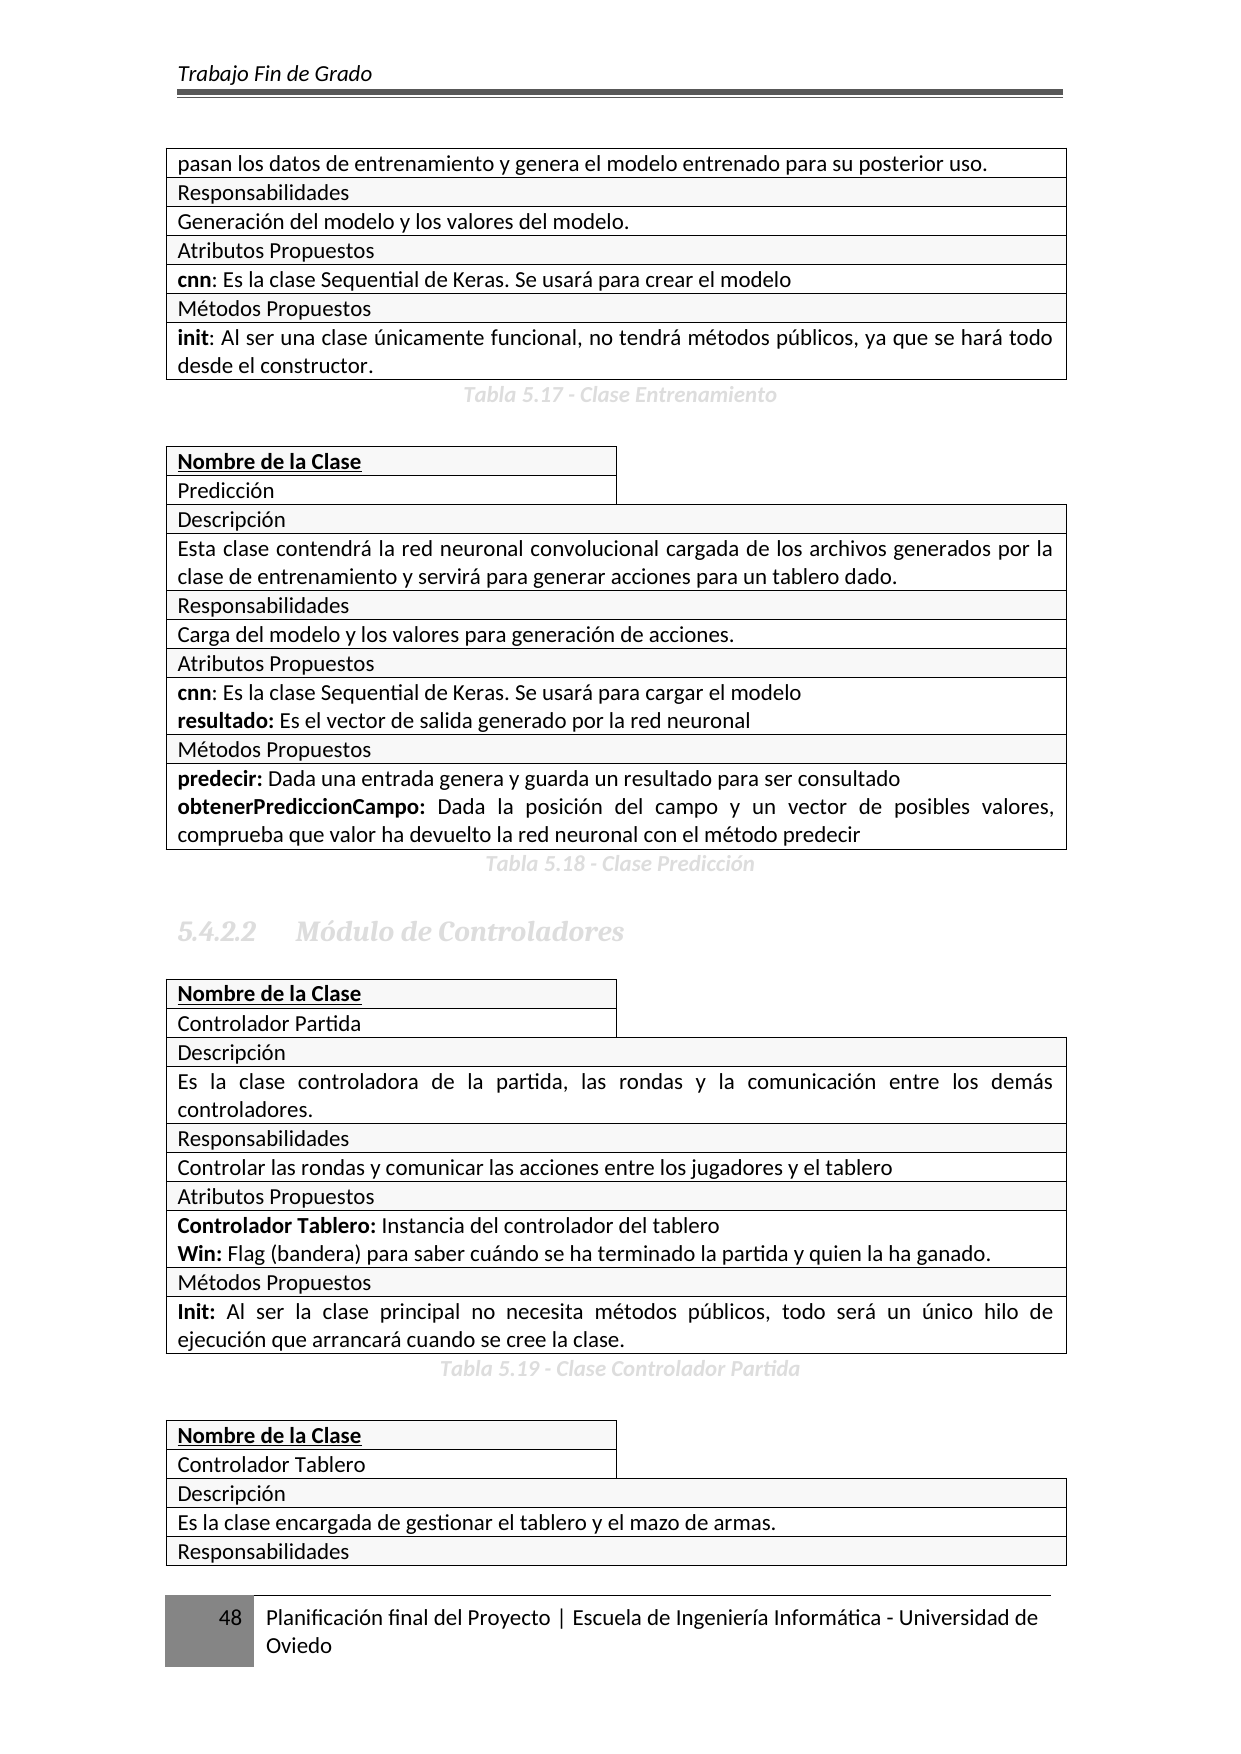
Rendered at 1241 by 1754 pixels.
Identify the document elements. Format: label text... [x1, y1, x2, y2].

table_cell Métodos Propuestos [167, 735, 1066, 763]
table_cell predecir: Dada una entrada genera y guarda un resultado para ser consultado obtenerPrediccionCampo: Dada la posición del campo y un vector de posibles valores, comprueba que valor ha devuelto la red neuronal con el método predecir [167, 764, 1066, 848]
table_cell Métodos Propuestos [167, 1268, 1066, 1296]
table_cell Atributos Propuestos [167, 236, 1066, 264]
table_header Nombre de la Clase [167, 447, 616, 475]
table_cell Descripción [167, 1479, 1066, 1507]
table_cell Atributos Propuestos [167, 649, 1066, 677]
table_cell Generación del modelo y los valores del modelo. [167, 207, 1066, 235]
table_cell Controlador Tablero [167, 1450, 616, 1478]
table_cell cnn: Es la clase Sequential de Keras. Se usará para crear el modelo [167, 265, 1066, 293]
table_cell Esta clase contendrá la red neuronal convolucional cargada de los archivos generados por la clase de entrenamiento y servirá para generar acciones para un tablero dado. [167, 534, 1066, 590]
table_cell Descripción [167, 1038, 1066, 1066]
table_cell Controlador Partida [167, 1009, 616, 1037]
table_header Nombre de la Clase [167, 980, 616, 1008]
table_cell Responsabilidades [167, 1537, 1066, 1565]
table_cell Es la clase encargada de gestionar el tablero y el mazo de armas. [167, 1508, 1066, 1536]
table_cell Descripción [167, 505, 1066, 533]
table_header Nombre de la Clase [167, 1421, 616, 1449]
subtitle Módulo de Controladores [177, 915, 1063, 948]
table_cell Atributos Propuestos [167, 1182, 1066, 1210]
table_cell Responsabilidades [167, 591, 1066, 619]
table_cell Init: Al ser la clase principal no necesita métodos públicos, todo será un único hilo de ejecución que arrancará cuando se cree la clase. [167, 1297, 1066, 1353]
table_cell cnn: Es la clase Sequential de Keras. Se usará para cargar el modelo resultado: Es el vector de salida generado por la red neuronal [167, 678, 1066, 734]
table_cell Controlador Tablero: Instancia del controlador del tablero Win: Flag (bandera) para saber cuándo se ha terminado la partida y quien la ha ganado. [167, 1211, 1066, 1267]
table_cell Carga del modelo y los valores para generación de acciones. [167, 620, 1066, 648]
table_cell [167, 149, 1066, 177]
table_cell Controlar las rondas y comunicar las acciones entre los jugadores y el tablero [167, 1153, 1066, 1181]
table_cell init: Al ser una clase únicamente funcional, no tendrá métodos públicos, ya que se hará todo desde el constructor. [167, 323, 1066, 379]
table_cell Métodos Propuestos [167, 294, 1066, 322]
table_cell Responsabilidades [167, 1124, 1066, 1152]
table_cell Responsabilidades [167, 178, 1066, 206]
table_cell Predicción [167, 476, 616, 504]
table_cell Es la clase controladora de la partida, las rondas y la comunicación entre los demás controladores. [167, 1067, 1066, 1123]
